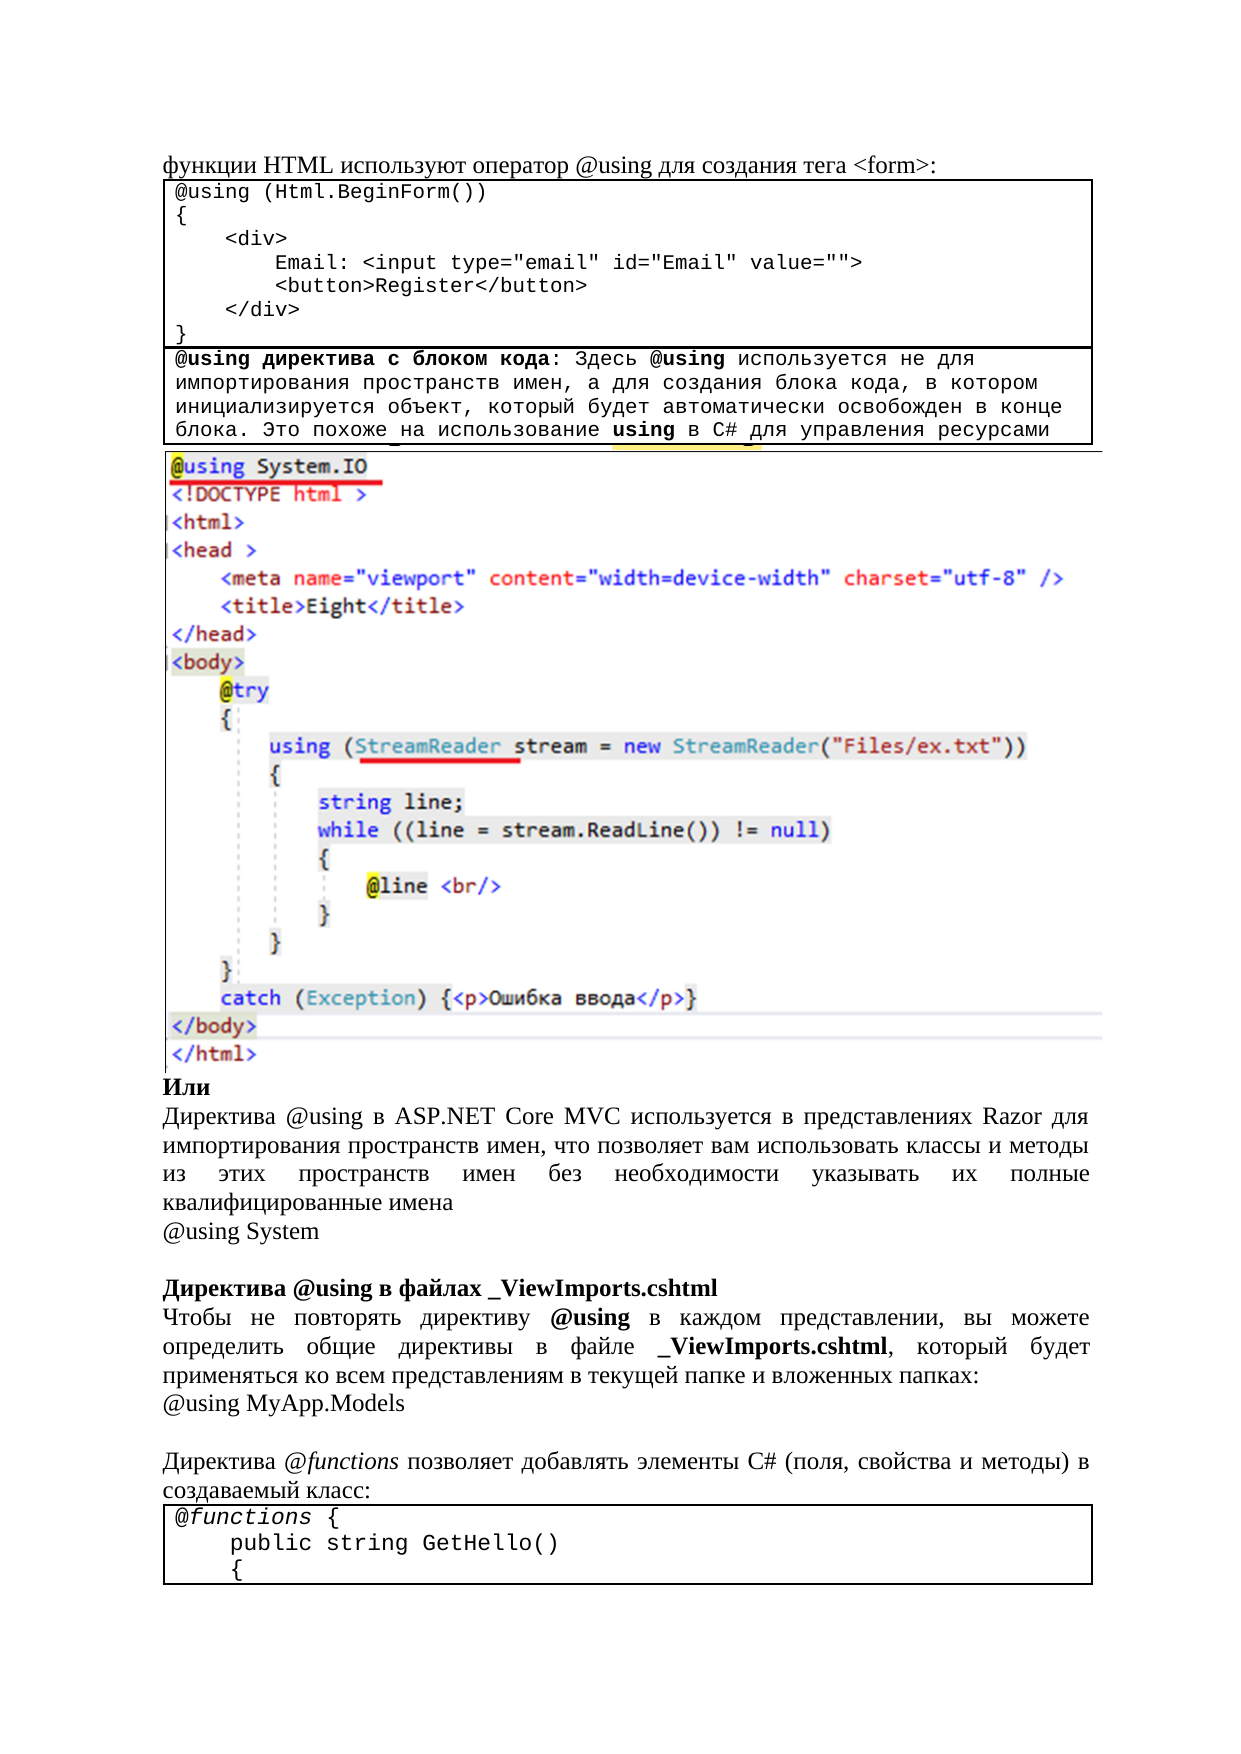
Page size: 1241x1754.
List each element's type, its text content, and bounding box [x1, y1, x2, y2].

table_header @using (Html.BeginForm()) { <div> Email: <input type="email" id="Email" value=""> <button>Register</button> </div> } [165, 181, 1091, 346]
text Директива @using в файлах _ViewImports.cshtml [162, 1273, 1090, 1302]
text Чтобы не повторять директиву @using в каждом представлении, вы можете определить общие директивы в файле _ViewImports.cshtml, который будет применяться ко всем представлениям в текущей папке и вложенных папках: [162, 1302, 1090, 1388]
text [162, 150, 1090, 179]
picture [162, 445, 1103, 1073]
text Директива @using в ASP.NET Core MVC используется в представлениях Razor для импортирования пространств имен, что позволяет вам использовать классы и методы из этих пространств имен без необходимости указывать их полные квалифицированные имена [162, 1101, 1090, 1216]
text Или [162, 1073, 1090, 1101]
text @using MyApp.Models [162, 1388, 1090, 1417]
table_cell @using директива с блоком кода: Здесь @using используется не для импортирования пространств имен, а для создания блока кода, в котором инициализируется объект, который будет автоматически освобожден в конце блока. Это похоже на использование using в C# для управления ресурсами [165, 349, 1091, 443]
text Директива @functions позволяет добавлять элементы C# (поля, свойства и методы) в создаваемый класс: [162, 1446, 1090, 1503]
text @using System [162, 1216, 1090, 1245]
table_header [165, 1506, 1091, 1583]
